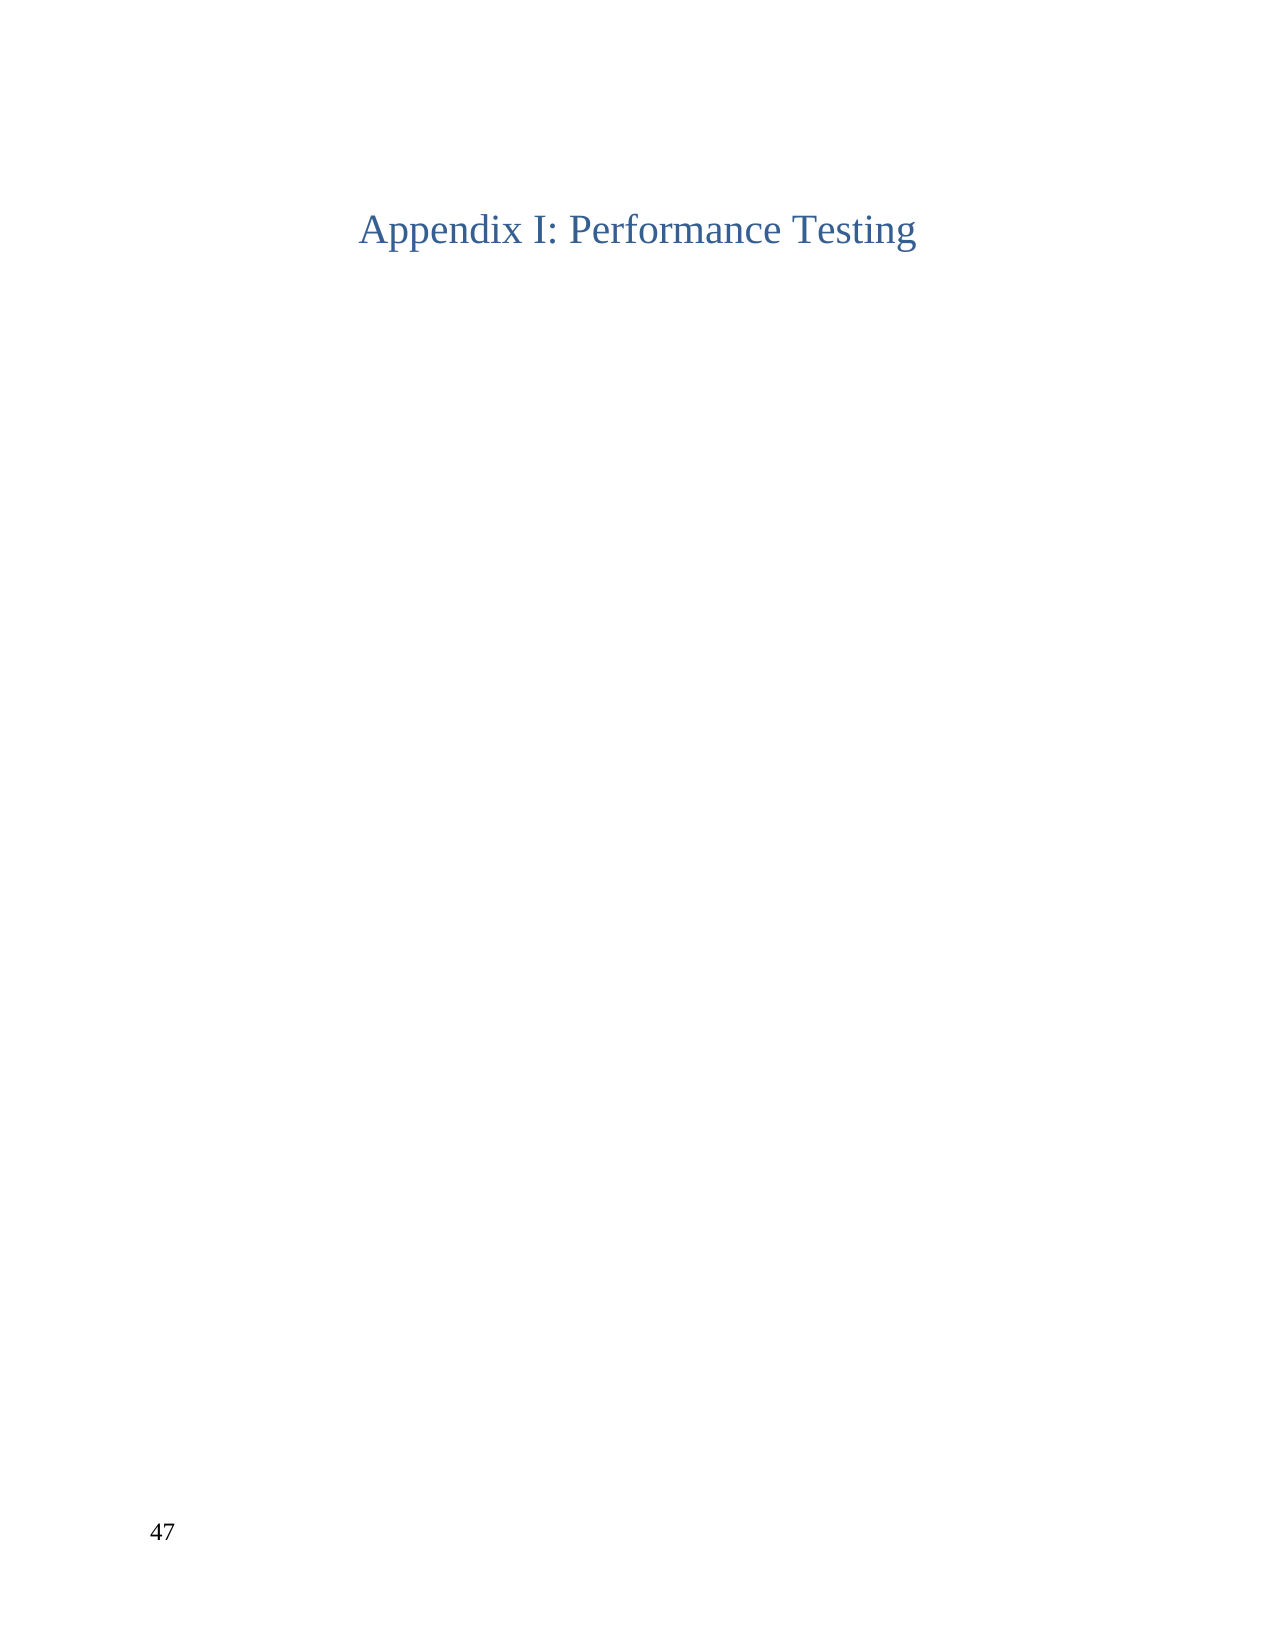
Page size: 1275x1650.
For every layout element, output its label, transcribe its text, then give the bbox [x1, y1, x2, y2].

subtitle Appendix I: Performance Testing [150, 204, 1125, 252]
